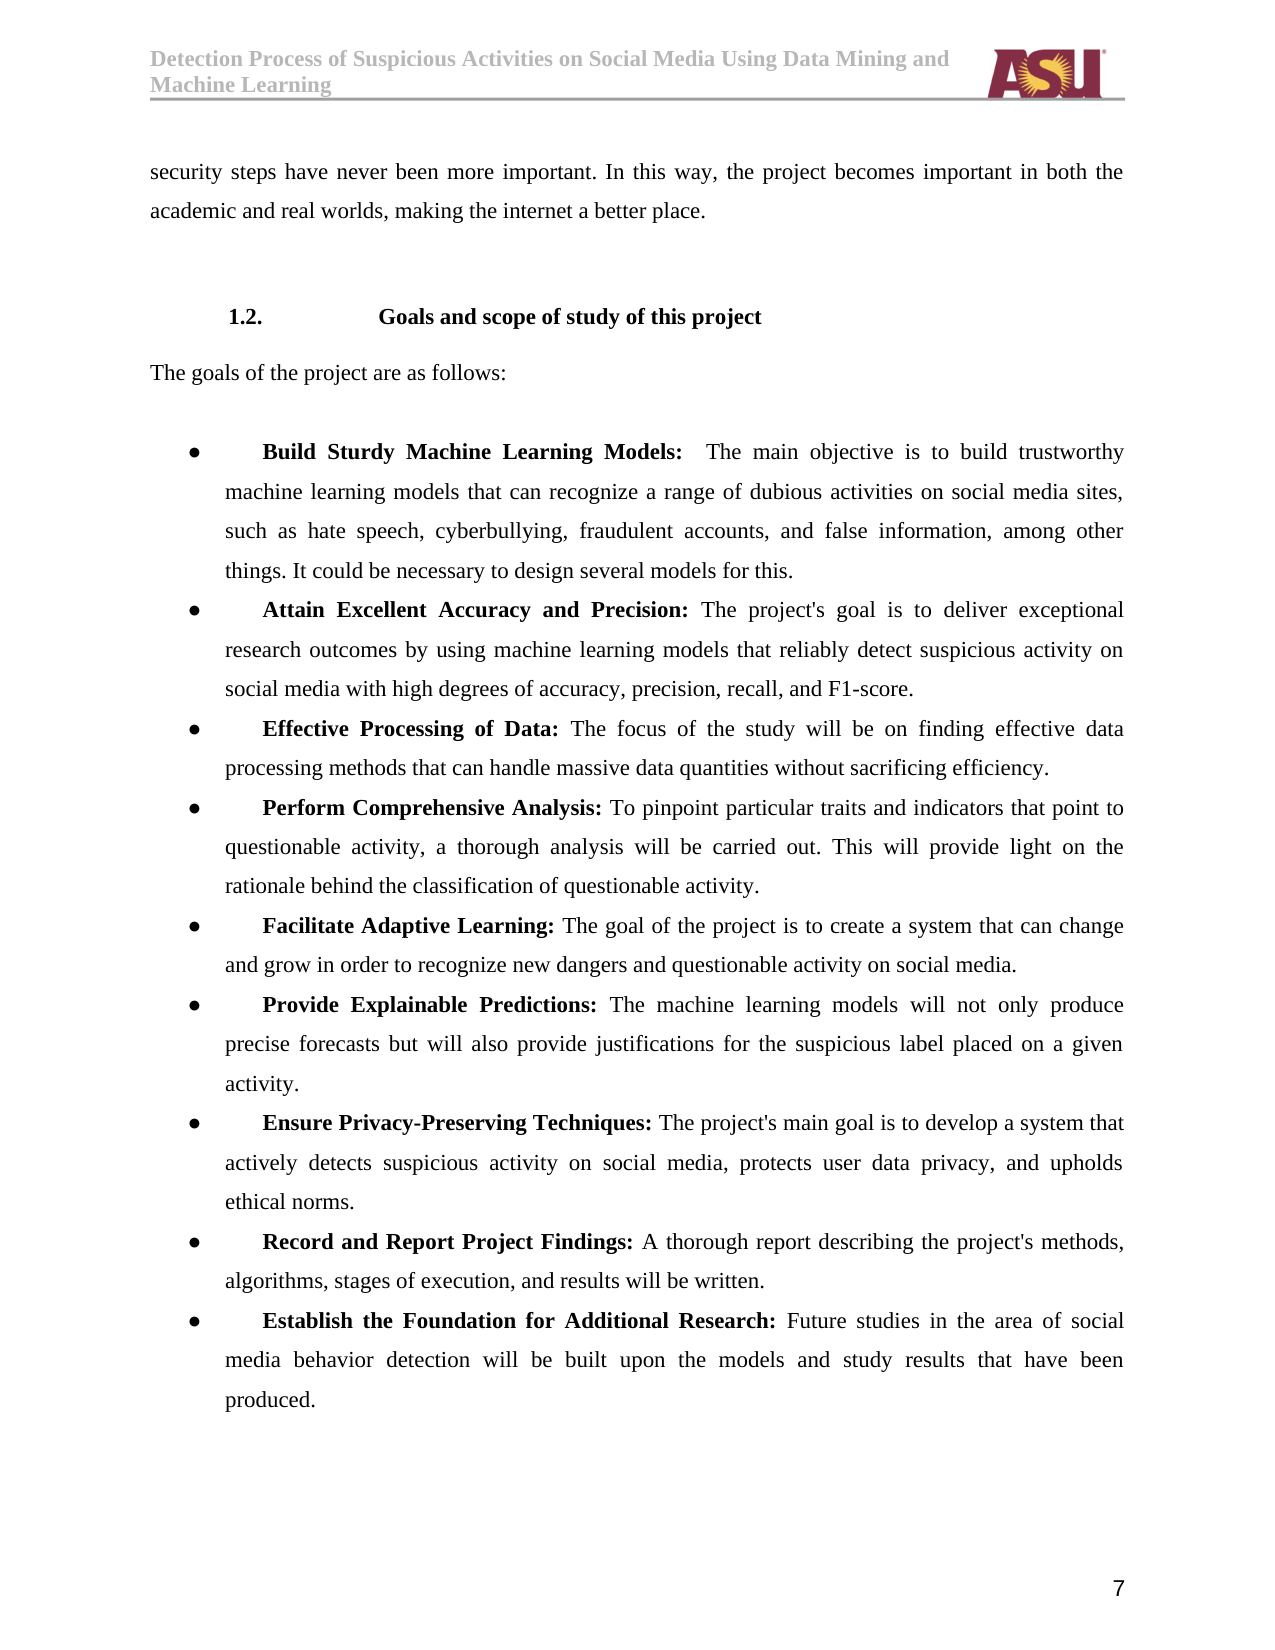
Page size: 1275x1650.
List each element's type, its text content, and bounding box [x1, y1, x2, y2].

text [150, 158, 1125, 224]
list Ensure Privacy-Preserving Techniques: The project's main goal is to develop a system that actively detects suspicious activity on social media, protects user data privacy, and upholds ethical norms. [187, 1109, 1125, 1215]
text The goals of the project are as follows: [150, 359, 1125, 386]
list Effective Processing of Data: The focus of the study will be on finding effective data processing methods that can handle massive data quantities without sacrificing efficiency. [187, 715, 1125, 781]
list Record and Report Project Findings: A thorough report describing the project's methods, algorithms, stages of execution, and results will be written. [187, 1228, 1125, 1294]
picture [987, 49, 1109, 97]
list Provide Explainable Predictions: The machine learning models will not only produce precise forecasts but will also provide justifications for the suspicious label placed on a given activity. [187, 991, 1125, 1096]
list Attain Excellent Accuracy and Precision: The project's goal is to deliver exceptional research outcomes by using machine learning models that reliably detect suspicious activity on social media with high degrees of accuracy, precision, recall, and F1-score. [187, 596, 1125, 702]
subtitle Goals and scope of study of this project [262, 303, 1125, 329]
list Perform Comprehensive Analysis: To pinpoint particular traits and indicators that point to questionable activity, a thorough analysis will be carried out. This will provide light on the rationale behind the classification of questionable activity. [187, 794, 1125, 899]
list Establish the Foundation for Additional Research: Future studies in the area of social media behavior detection will be built upon the models and study results that have been produced. [187, 1307, 1125, 1412]
list Build Sturdy Machine Learning Models: The main objective is to build trustworthy machine learning models that can recognize a range of dubious activities on social media sites, such as hate speech, cyberbullying, fraudulent accounts, and false information, among other things. It could be necessary to design several models for this. [187, 438, 1125, 583]
list Facilitate Adaptive Learning: The goal of the project is to create a system that can change and grow in order to recognize new dangers and questionable activity on social media. [187, 912, 1125, 978]
